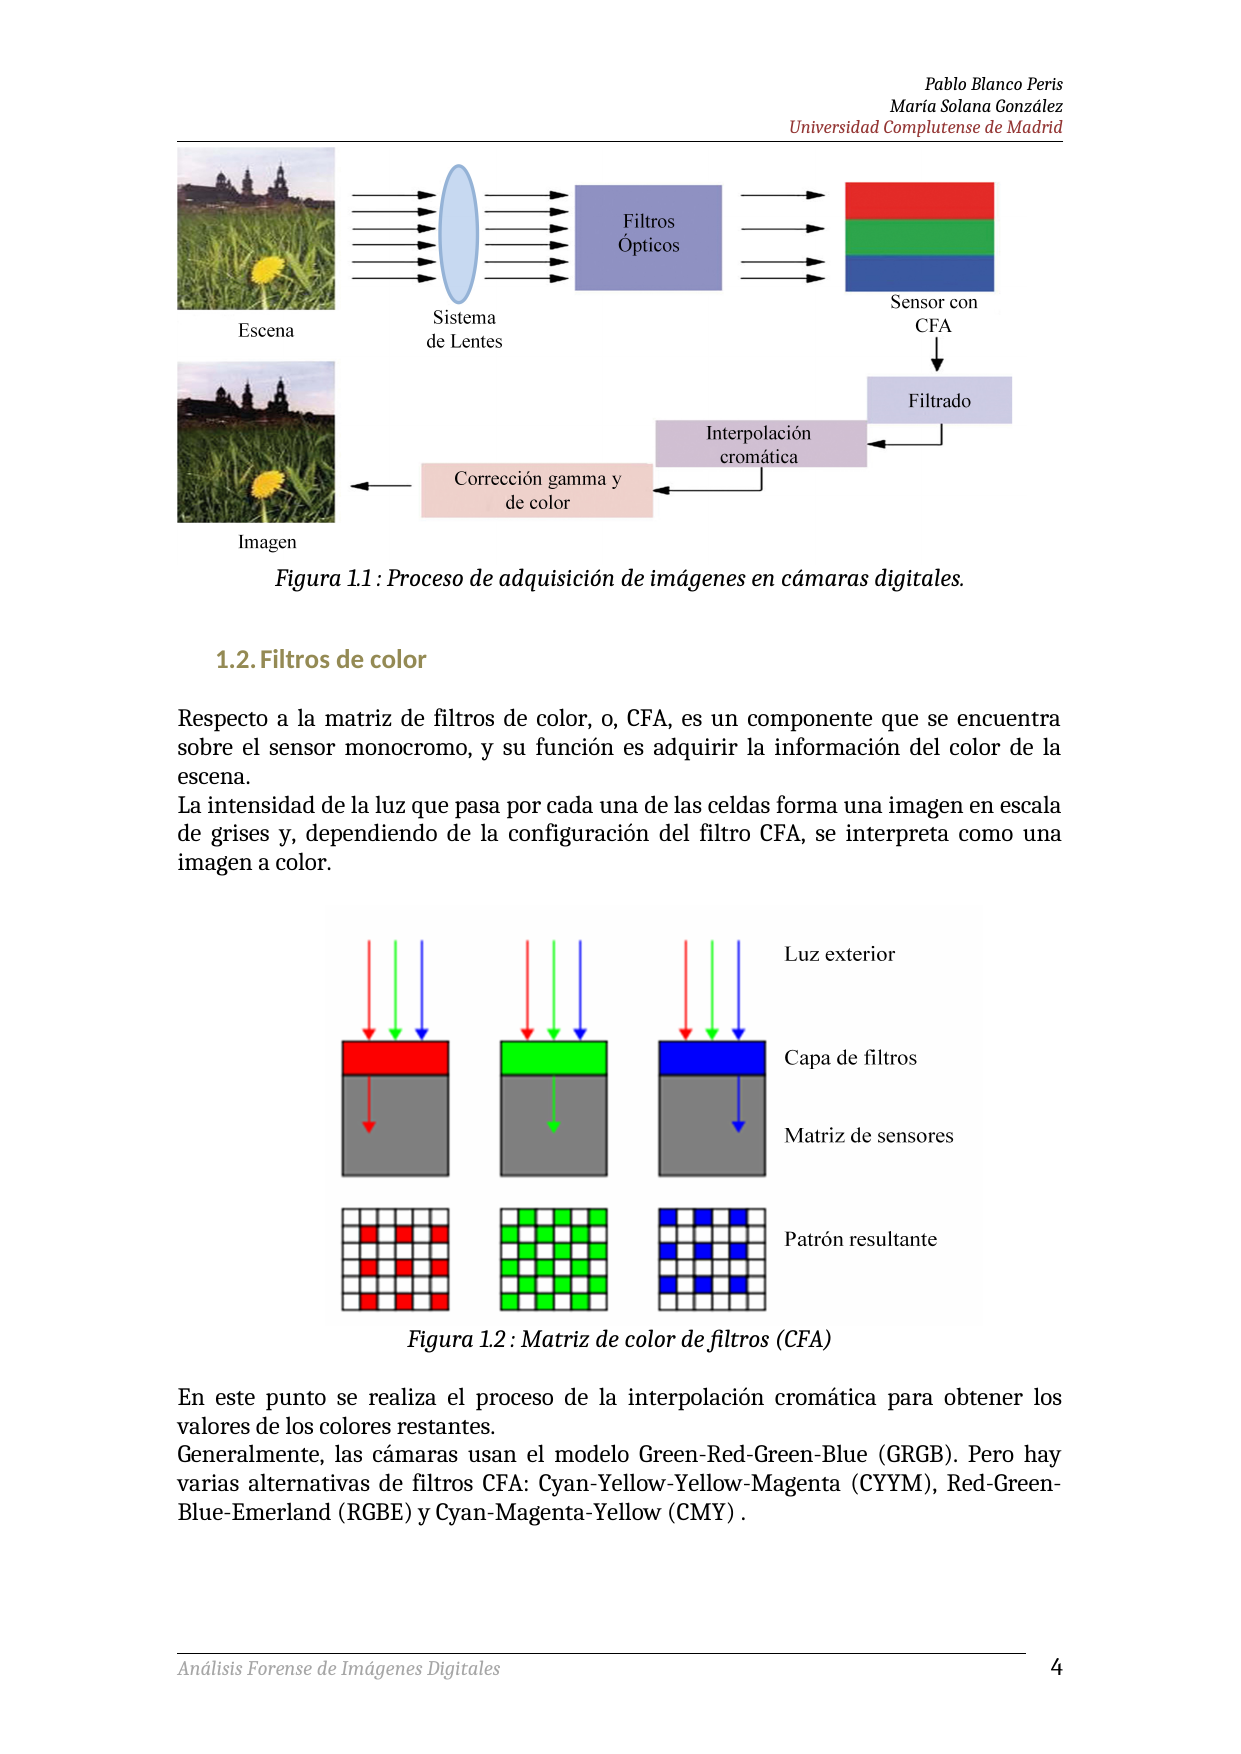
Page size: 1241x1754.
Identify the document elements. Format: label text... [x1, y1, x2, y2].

text Figura 1.1 : Proceso de adquisición de imágenes en cámaras digitales. [177, 564, 1063, 593]
picture [324, 905, 984, 1326]
text Respecto a la matriz de filtros de color, o, CFA, es un componente que se encuentra sobre el sensor monocromo, y su función es adquirir la información del color de la escena. [177, 704, 1063, 791]
text En este punto se realiza el proceso de la interpolación cromática para obtener los valores de los colores restantes. [177, 1383, 1063, 1440]
text Figura 1.2 : Matriz de color de filtros (CFA) [177, 1325, 1063, 1354]
subtitle Filtros de color [215, 643, 1063, 676]
text Generalmente, las cámaras usan el modelo Green-Red-Green-Blue (GRGB). Pero hay varias alternativas de filtros CFA: Cyan-Yellow-Yellow-Magenta (CYYM), Red-Green-Blue-Emerland (RGBE) y Cyan-Magenta-Yellow (CMY) . [177, 1440, 1063, 1527]
text La intensidad de la luz que pasa por cada una de las celdas forma una imagen en escala de grises y, dependiendo de la configuración del filtro CFA, se interpreta como una imagen a color. [177, 791, 1063, 877]
picture [177, 147, 1028, 565]
